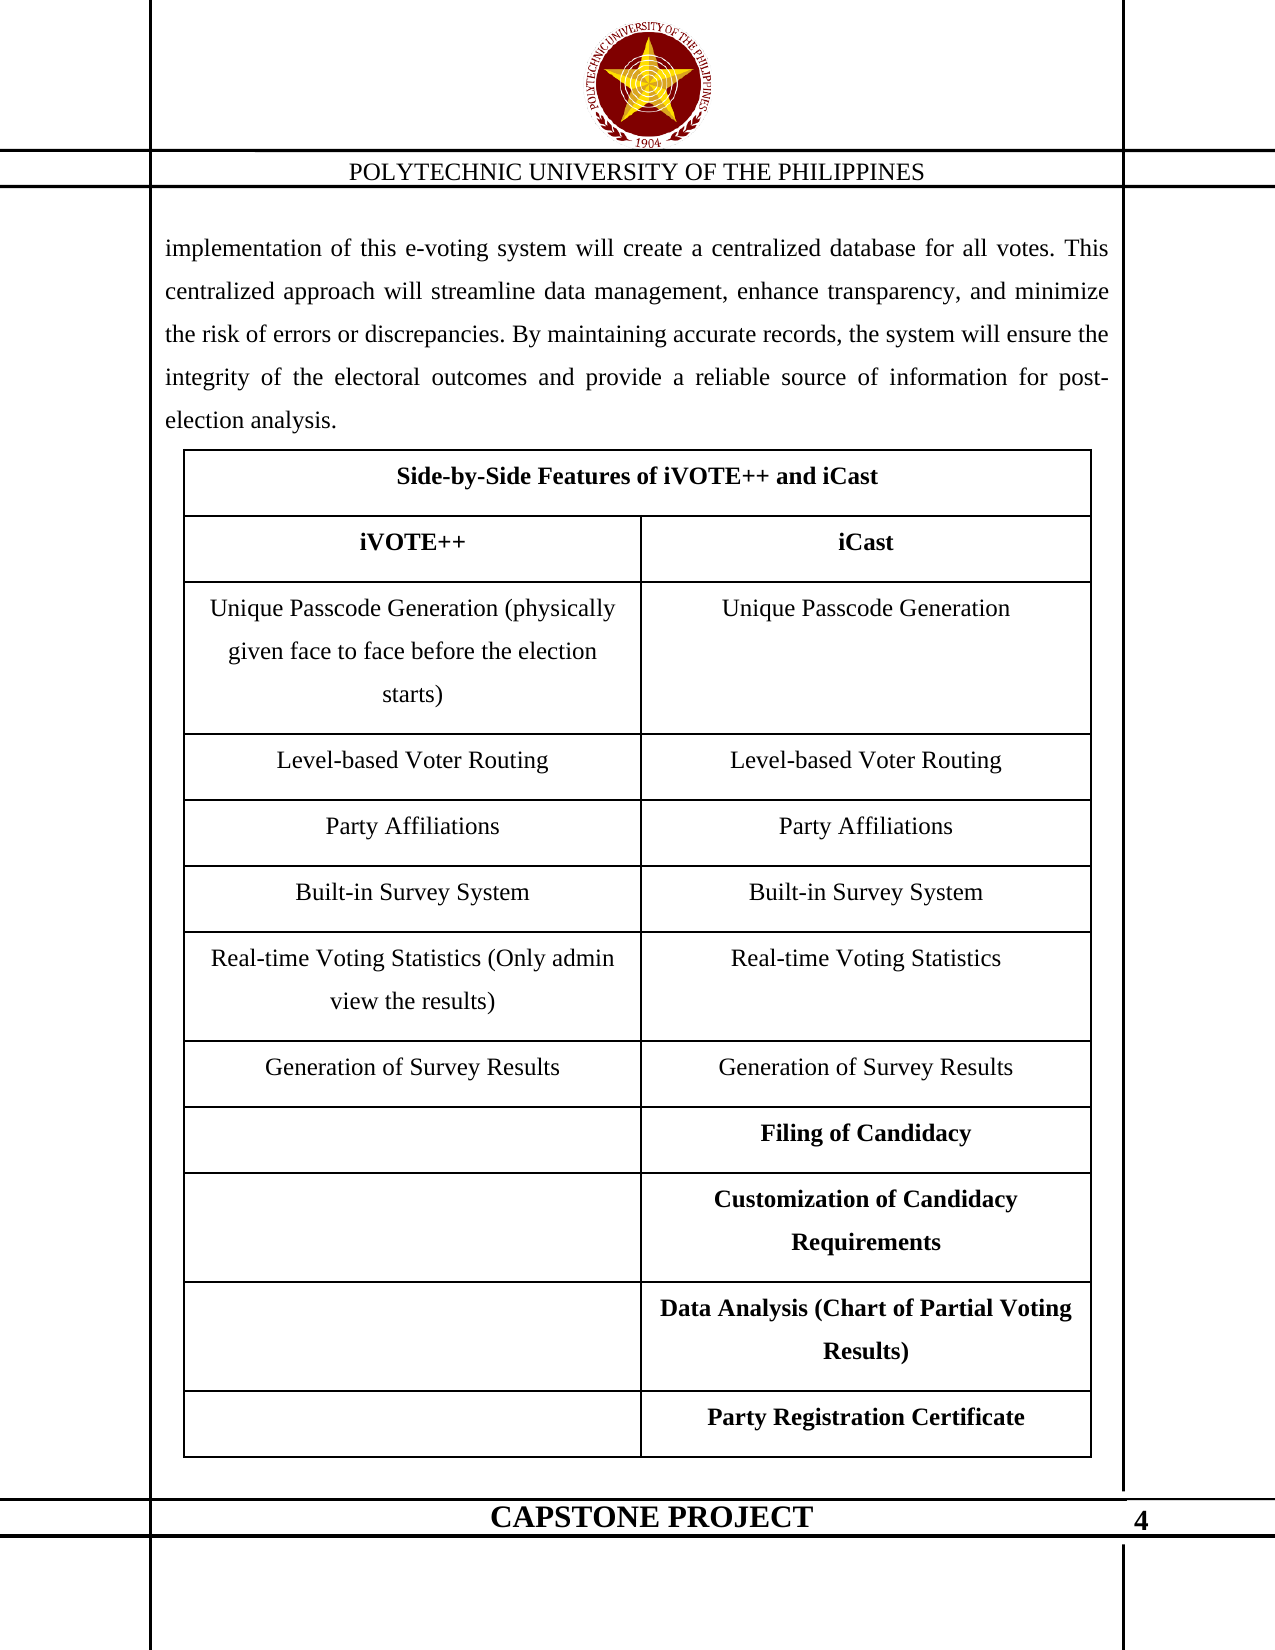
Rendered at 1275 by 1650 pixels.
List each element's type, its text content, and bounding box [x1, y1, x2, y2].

table_cell iCast [642, 517, 1090, 581]
table_cell Filing of Candidacy [642, 1108, 1090, 1172]
table_cell Party Affiliations [642, 801, 1090, 865]
table_cell Generation of Survey Results [642, 1042, 1090, 1106]
table_cell iVOTE++ [185, 517, 640, 581]
table_cell Level-based Voter Routing [642, 735, 1090, 799]
table_cell [185, 1392, 640, 1456]
table_cell Built-in Survey System [185, 867, 640, 931]
table_cell Party Registration Certificate [642, 1392, 1090, 1456]
picture [583, 20, 712, 148]
table_cell Level-based Voter Routing [185, 735, 640, 799]
table_cell Real-time Voting Statistics [642, 933, 1090, 1040]
table_cell Unique Passcode Generation [642, 583, 1090, 733]
table_cell [185, 1283, 640, 1390]
table_cell Data Analysis (Chart of Partial Voting Results) [642, 1283, 1090, 1390]
table_cell Customization of Candidacy Requirements [642, 1174, 1090, 1281]
table_cell Real-time Voting Statistics (Only admin view the results) [185, 933, 640, 1040]
table_cell Unique Passcode Generation (physically given face to face before the election starts) [185, 583, 640, 733]
table_cell Party Affiliations [185, 801, 640, 865]
table_cell Built-in Survey System [642, 867, 1090, 931]
table_cell Generation of Survey Results [185, 1042, 640, 1106]
table_header Side-by-Side Features of iVOTE++ and iCast [185, 451, 1090, 515]
table_cell [185, 1174, 640, 1281]
table_cell [185, 1108, 640, 1172]
